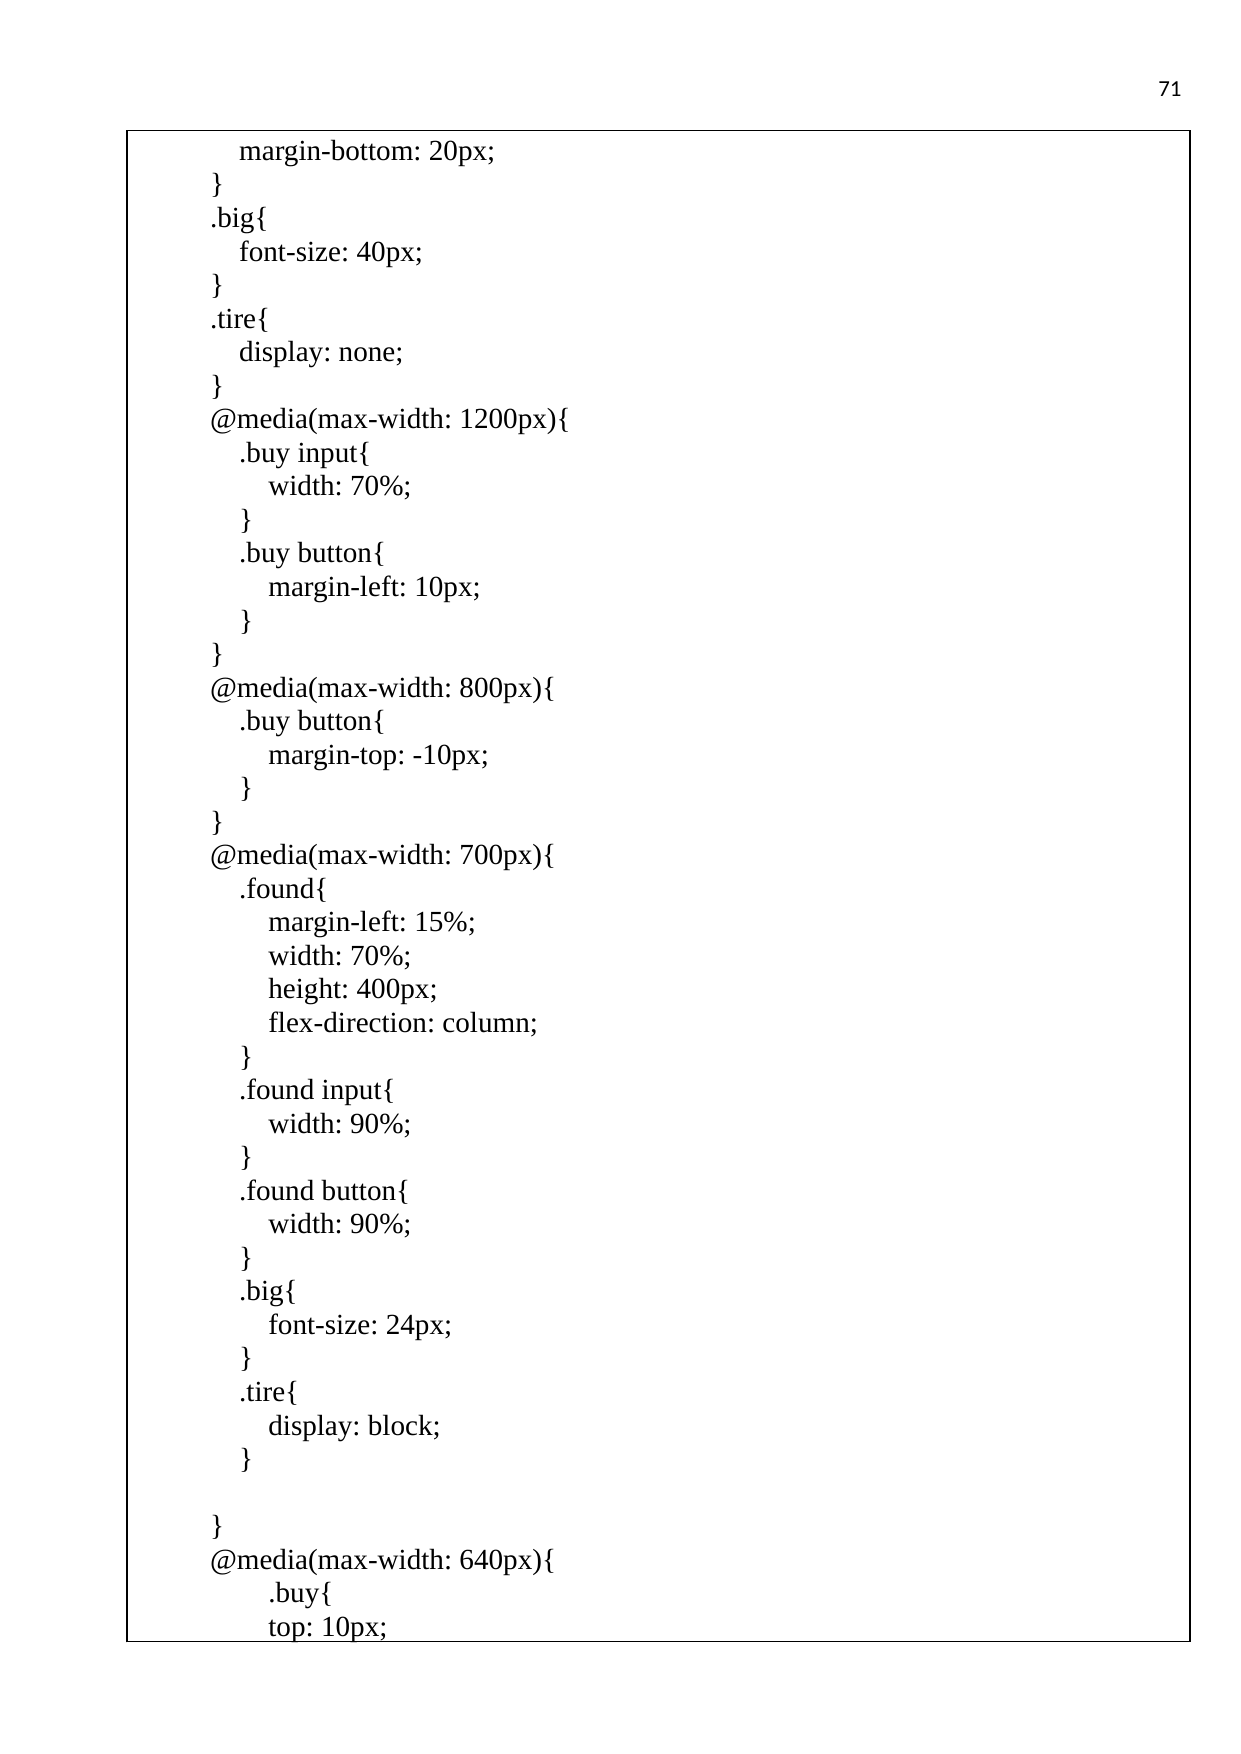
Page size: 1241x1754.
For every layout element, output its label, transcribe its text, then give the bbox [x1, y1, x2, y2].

text .tire{ [136, 301, 1181, 334]
text } [136, 636, 1181, 670]
text @media(max-width: 640px){ [136, 1542, 1181, 1575]
text } [136, 368, 1181, 401]
text } [136, 770, 1181, 804]
text width: 70%; [136, 938, 1181, 972]
text } [136, 1341, 1181, 1374]
text } [136, 603, 1181, 636]
text width: 90%; [136, 1206, 1181, 1240]
text font-size: 24px; [136, 1307, 1181, 1341]
text } [136, 1508, 1181, 1542]
text .buy{ [136, 1575, 1181, 1609]
text @media(max-width: 700px){ [136, 837, 1181, 871]
text } [136, 1240, 1181, 1273]
text .big{ [136, 200, 1181, 234]
text } [136, 167, 1181, 200]
text } [136, 804, 1181, 837]
text width: 90%; [136, 1106, 1181, 1139]
text .tire{ [136, 1374, 1181, 1408]
text .buy button{ [136, 703, 1181, 737]
text .buy button{ [136, 536, 1181, 569]
text margin-bottom: 20px; [128, 131, 1189, 167]
text font-size: 40px; [136, 234, 1181, 267]
text } [136, 502, 1181, 536]
text .found input{ [136, 1072, 1181, 1106]
text .found{ [136, 871, 1181, 904]
text margin-left: 15%; [136, 904, 1181, 938]
text .found button{ [136, 1173, 1181, 1206]
text .buy input{ [136, 435, 1181, 468]
text .big{ [136, 1273, 1181, 1307]
text } [136, 1039, 1181, 1072]
text height: 400px; [136, 972, 1181, 1005]
text display: block; [136, 1408, 1181, 1441]
text top: 10px; [136, 1609, 1181, 1641]
text @media(max-width: 1200px){ [136, 401, 1181, 435]
text @media(max-width: 800px){ [136, 670, 1181, 703]
text margin-left: 10px; [136, 569, 1181, 603]
text margin-top: -10px; [136, 737, 1181, 770]
text display: none; [136, 334, 1181, 368]
text } [136, 1441, 1181, 1475]
text } [136, 267, 1181, 301]
text } [136, 1139, 1181, 1173]
text flex-direction: column; [136, 1005, 1181, 1039]
text width: 70%; [136, 468, 1181, 502]
